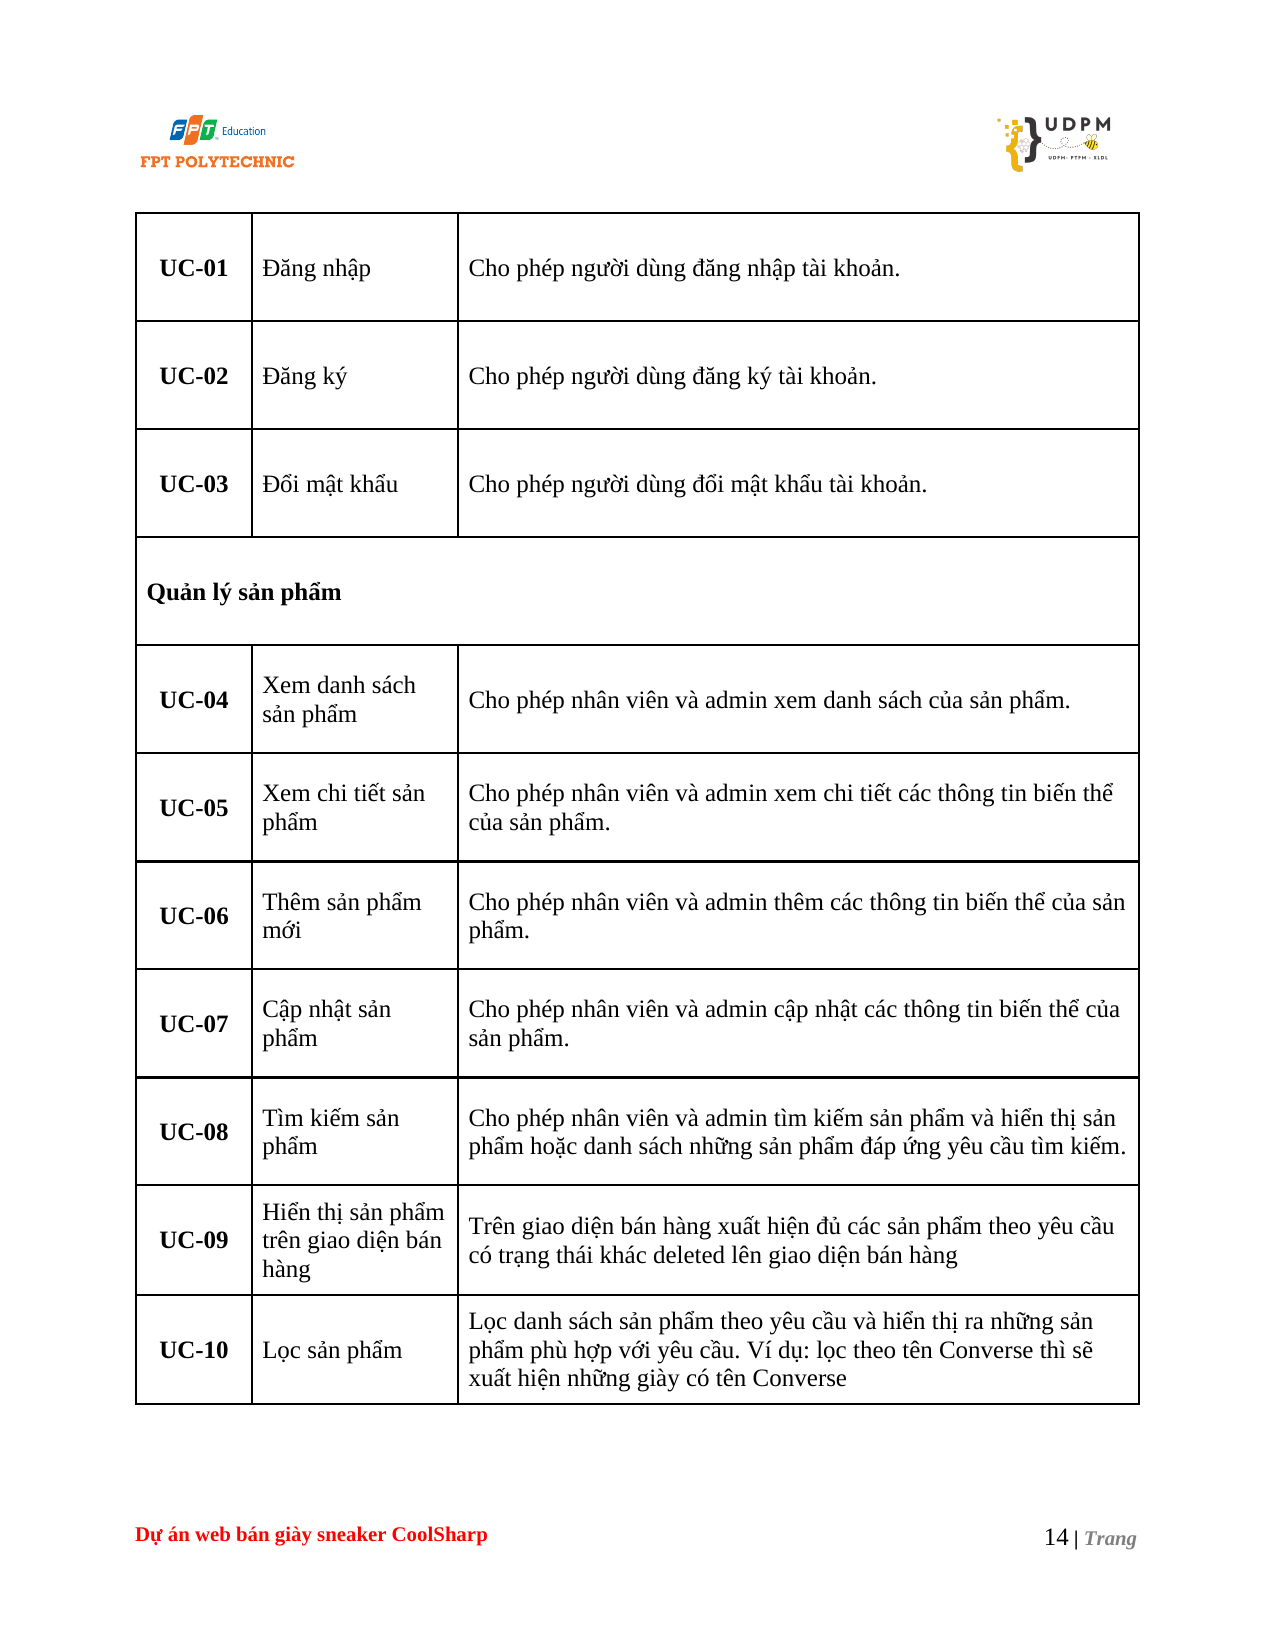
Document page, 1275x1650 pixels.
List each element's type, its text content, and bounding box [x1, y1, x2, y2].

picture [977, 99, 1141, 189]
table_cell UC-03 [137, 430, 251, 536]
table_cell Cho phép nhân viên và admin thêm các thông tin biến thể của sản phẩm. [459, 863, 1138, 968]
table_cell Cho phép người dùng đăng ký tài khoản. [459, 322, 1138, 428]
table_cell Lọc sản phẩm [253, 1296, 457, 1403]
table_cell UC-09 [137, 1186, 251, 1293]
table_cell Cho phép người dùng đổi mật khẩu tài khoản. [459, 430, 1138, 536]
table_cell UC-04 [137, 646, 251, 752]
table_cell Đổi mật khẩu [253, 430, 457, 536]
table_cell Lọc danh sách sản phẩm theo yêu cầu và hiển thị ra những sản phẩm phù hợp với yêu cầu. Ví dụ: lọc theo tên Converse thì sẽ xuất hiện những giày có tên Converse [459, 1296, 1138, 1403]
table_cell Cho phép nhân viên và admin xem chi tiết các thông tin biến thể của sản phẩm. [459, 754, 1138, 860]
table_cell Trên giao diện bán hàng xuất hiện đủ các sản phẩm theo yêu cầu có trạng thái khác deleted lên giao diện bán hàng [459, 1186, 1138, 1293]
table_cell UC-06 [137, 863, 251, 968]
table_cell UC-10 [137, 1296, 251, 1403]
table_cell UC-08 [137, 1079, 251, 1184]
table_cell UC-02 [137, 322, 251, 428]
table_cell Cho phép nhân viên và admin cập nhật các thông tin biến thể của sản phẩm. [459, 970, 1138, 1076]
picture [135, 107, 299, 180]
table_cell UC-05 [137, 754, 251, 860]
table_cell Xem chi tiết sản phẩm [253, 754, 457, 860]
table_cell Thêm sản phẩm mới [253, 863, 457, 968]
table_cell Xem danh sách sản phẩm [253, 646, 457, 752]
table_cell Tìm kiếm sản phẩm [253, 1079, 457, 1184]
table_cell Đăng nhập [253, 214, 457, 320]
table_cell UC-01 [137, 214, 251, 320]
table_cell UC-07 [137, 970, 251, 1076]
table_cell Cập nhật sản phẩm [253, 970, 457, 1076]
table_cell Cho phép nhân viên và admin xem danh sách của sản phẩm. [459, 646, 1138, 752]
table_cell Hiển thị sản phẩm trên giao diện bán hàng [253, 1186, 457, 1293]
table_cell Quản lý sản phẩm [137, 538, 1138, 644]
table_cell Đăng ký [253, 322, 457, 428]
table_cell Cho phép người dùng đăng nhập tài khoản. [459, 214, 1138, 320]
table_cell Cho phép nhân viên và admin tìm kiếm sản phẩm và hiển thị sản phẩm hoặc danh sách những sản phẩm đáp ứng yêu cầu tìm kiếm. [459, 1079, 1138, 1184]
